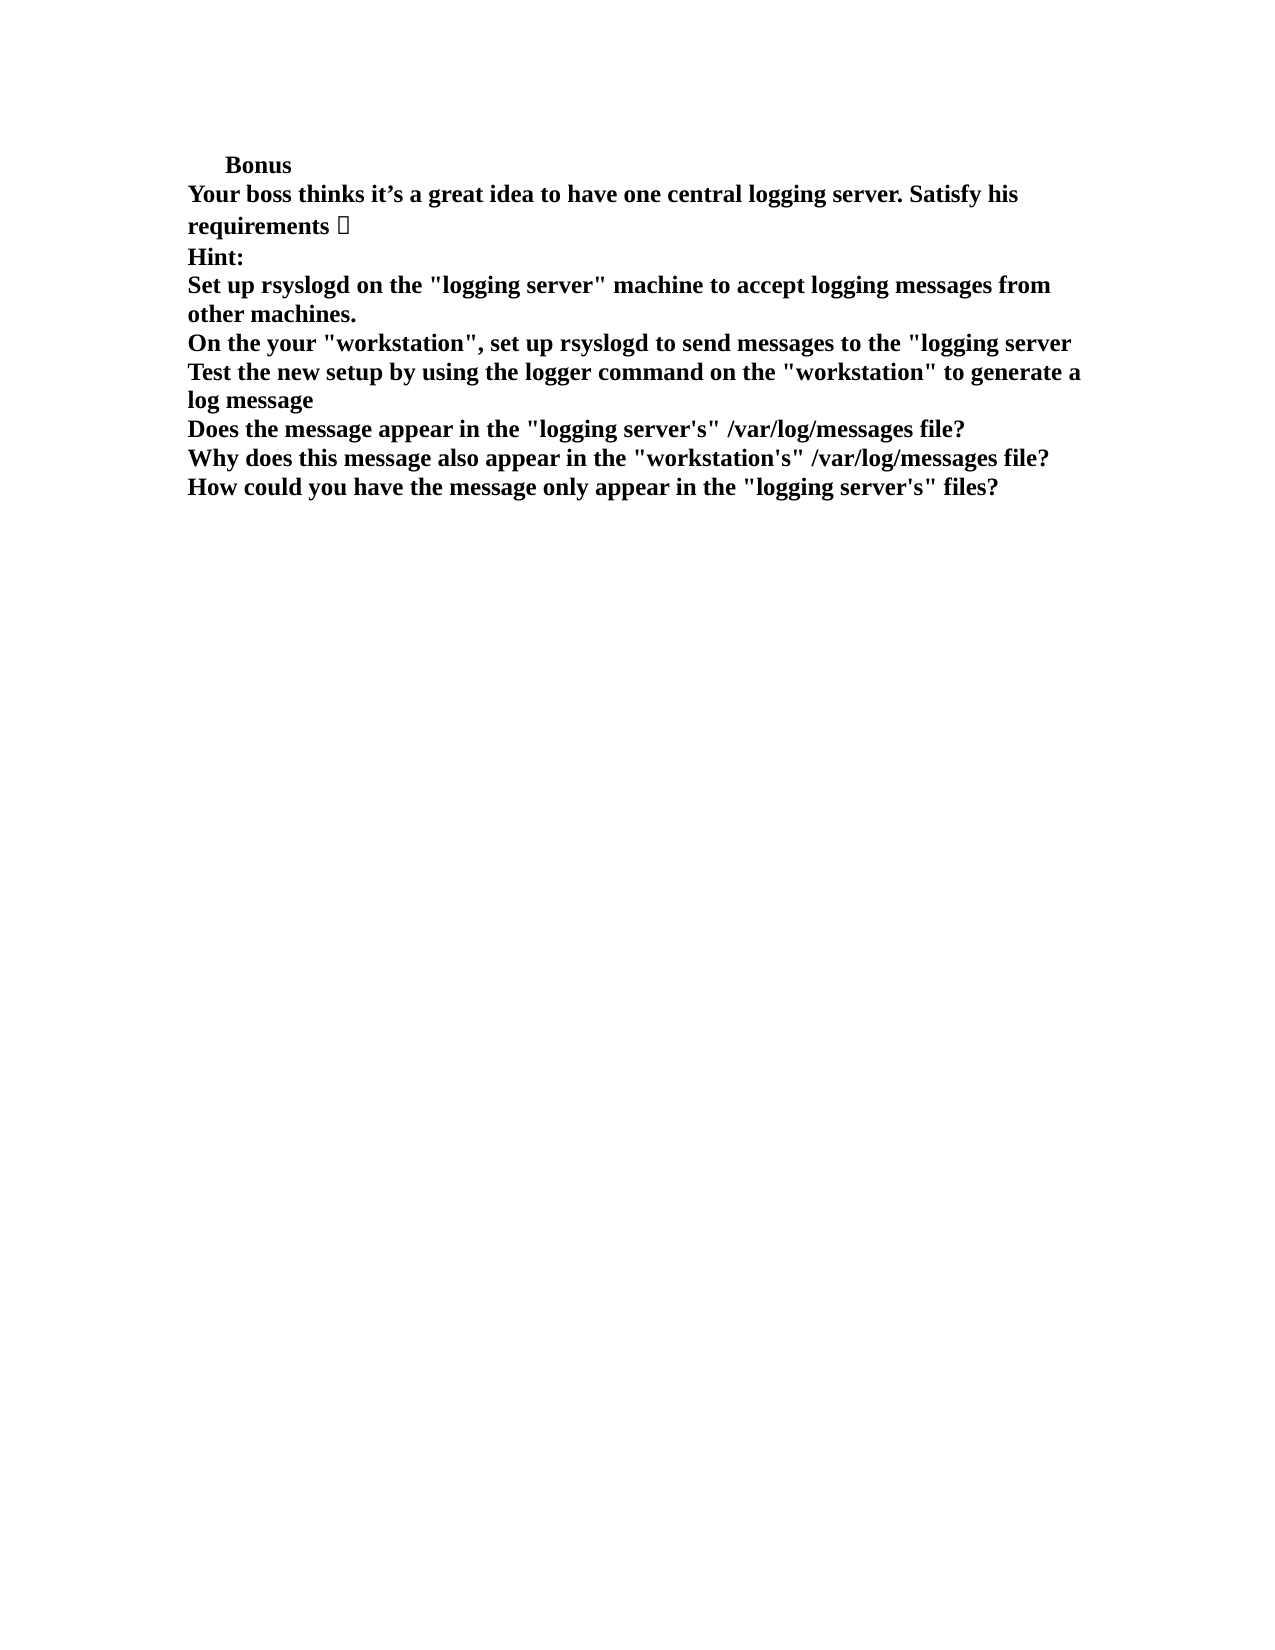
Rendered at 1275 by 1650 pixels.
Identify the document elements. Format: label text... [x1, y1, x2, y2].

text Hint: [187, 242, 1087, 270]
text Bonus [225, 150, 1087, 179]
text On the your "workstation", set up rsyslogd to send messages to the "logging server [187, 328, 1087, 357]
text Does the message appear in the "logging server's" /var/log/messages file? [187, 414, 1087, 443]
text How could you have the message only appear in the "logging server's" files? [187, 472, 1087, 500]
text Why does this message also appear in the "workstation's" /var/log/messages file? [187, 443, 1087, 472]
text Test the new setup by using the logger command on the "workstation" to generate a log message [187, 357, 1087, 414]
text Set up rsyslogd on the "logging server" machine to accept logging messages from other machines. [187, 270, 1087, 328]
text Your boss thinks it’s a great idea to have one central logging server. Satisfy his requirements  [187, 179, 1087, 242]
